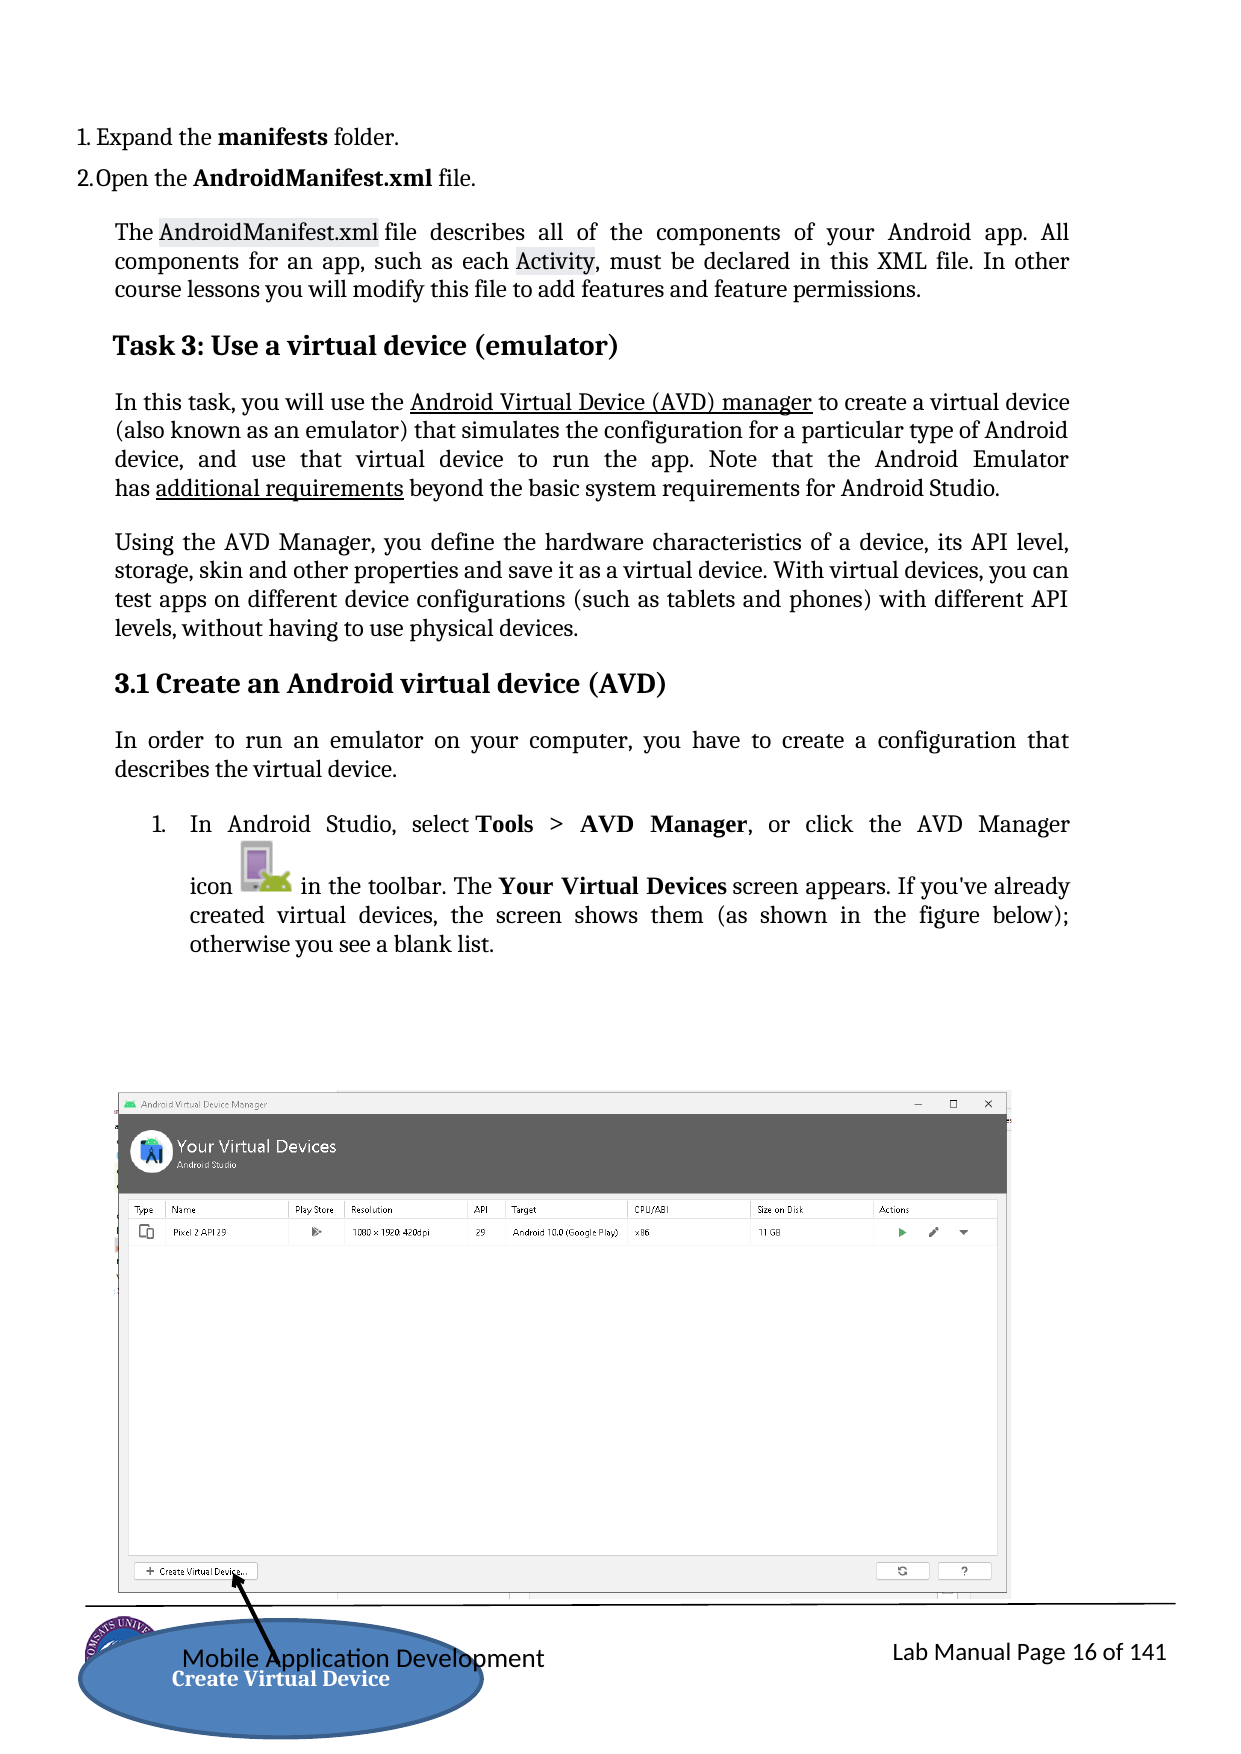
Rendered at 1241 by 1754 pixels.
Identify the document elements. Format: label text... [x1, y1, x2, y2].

picture [85, 1616, 165, 1661]
text In this task, you will use the Android Virtual Device (AVD) manager to create a virtual device (also known as an emulator) that simulates the configuration for a particular type of Android device, and use that virtual device to run the app. Note that the Android Emulator has additional requirements beyond the basic system requirements for Android Studio. [114, 388, 1070, 503]
picture [238, 838, 295, 895]
text In order to run an emulator on your computer, you have to create a configuration that describes the virtual device. [114, 726, 1070, 784]
text The AndroidManifest.xml file describes all of the components of your Android app. All components for an app, such as each Activity, must be declared in this XML file. In other course lessons you will modify this file to add features and feature permissions. [114, 218, 1070, 304]
list Expand the manifests folder. [77, 123, 1070, 152]
list In Android Studio, select Tools > AVD Manager, or click the AVD Manager icon in the toolbar. The Your Virtual Devices screen appears. If you've already created virtual devices, the screen shows them (as shown in the figure below); otherwise you see a blank list. [152, 809, 1070, 958]
picture [114, 1090, 1012, 1599]
subtitle Task 3: Use a virtual device (emulator) [112, 329, 1240, 363]
list Open the AndroidManifest.xml file. [77, 164, 1070, 193]
text 3.1 Create an Android virtual device (AVD) [114, 668, 1240, 701]
text Using the AVD Manager, you define the hardware characteristics of a device, its API level, storage, skin and other properties and save it as a virtual device. With virtual devices, you can test apps on different device configurations (such as tablets and phones) with different API levels, without having to use physical devices. [114, 528, 1070, 643]
